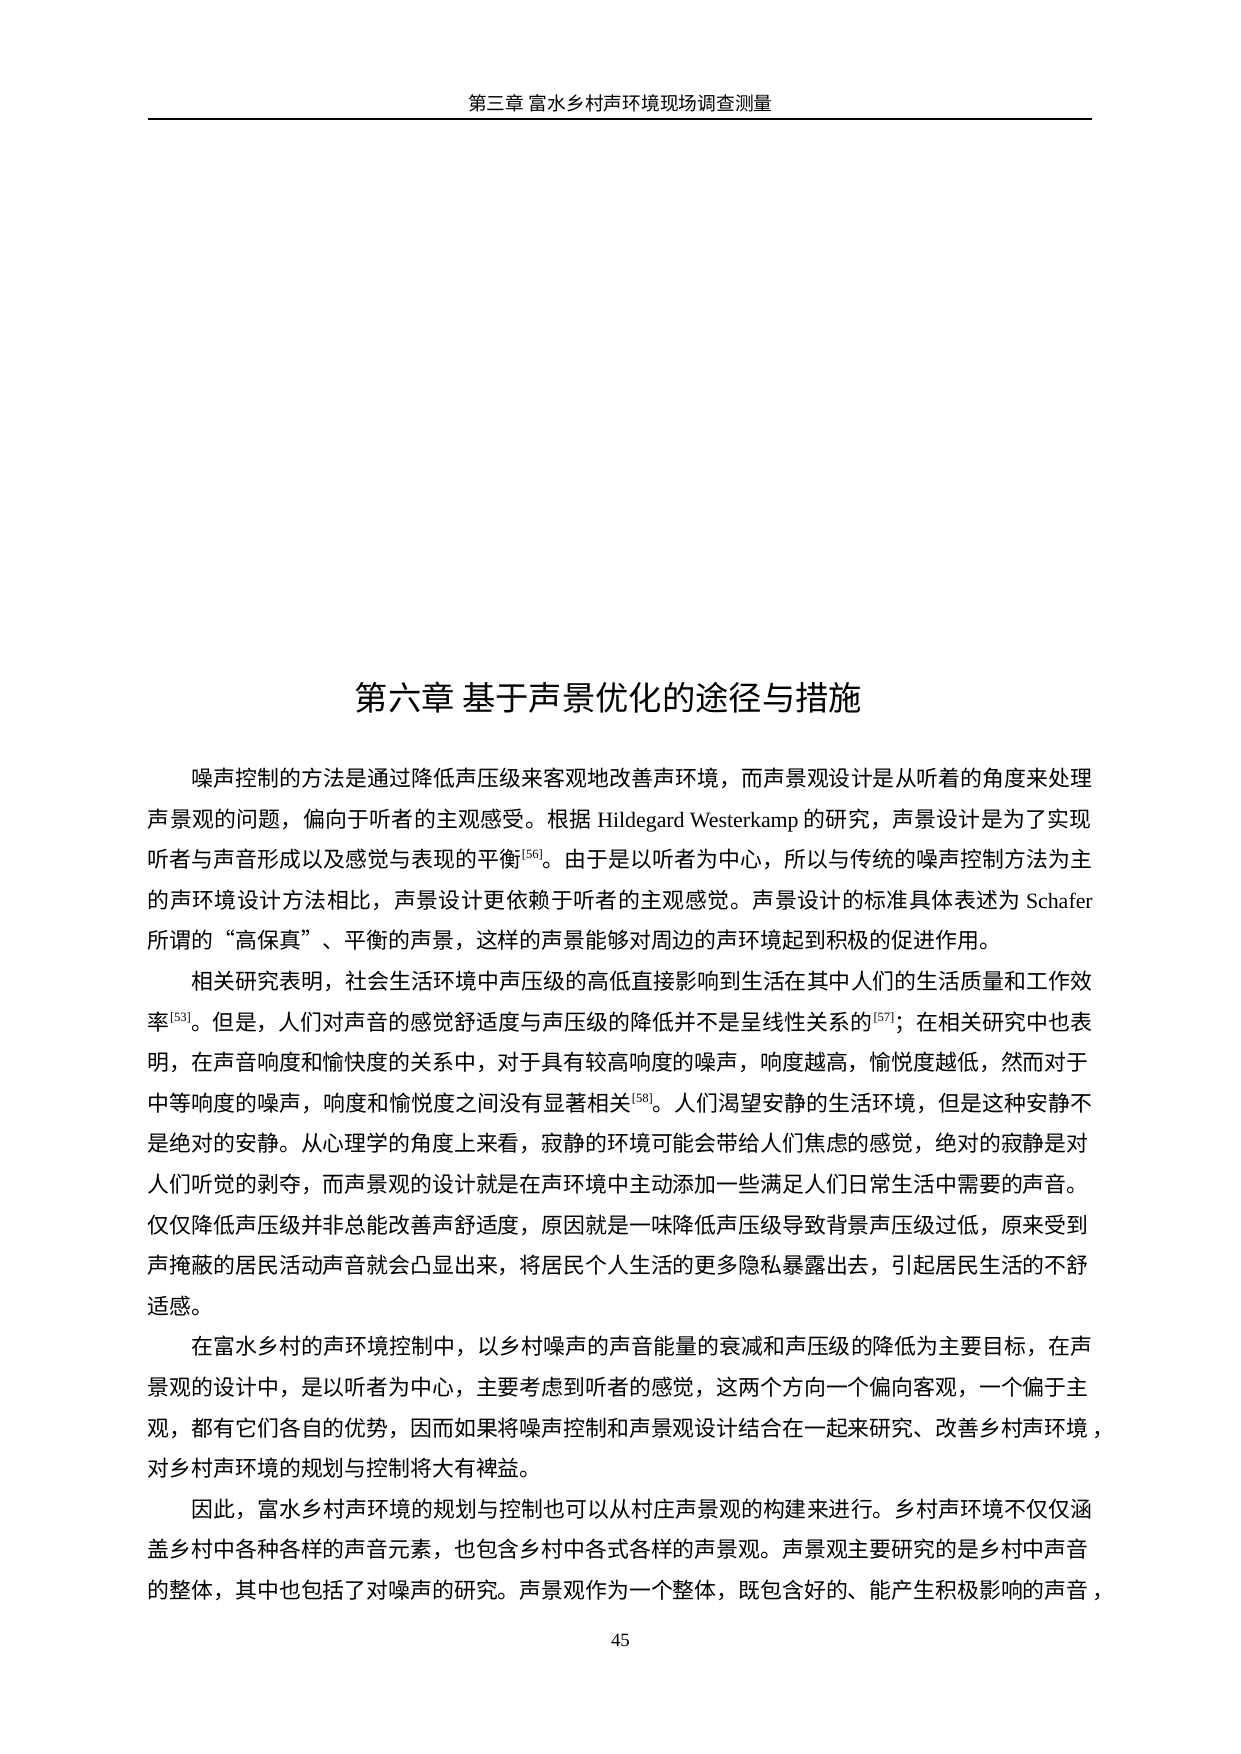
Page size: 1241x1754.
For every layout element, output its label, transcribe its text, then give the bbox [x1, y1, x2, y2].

text 噪声控制的方法是通过降低声压级来客观地改善声环境，而声景观设计是从听着的角度来处理声景观的问题，偏向于听者的主观感受。根据Hildegard Westerkamp的研究，声景设计是为了实现听者与声音形成以及感觉与表现的平衡[56]。由于是以听者为中心，所以与传统的噪声控制方法为主的声环境设计方法相比，声景设计更依赖于听者的主观感觉。声景设计的标准具体表述为Schafer所谓的“高保真”、平衡的声景，这样的声景能够对周边的声环境起到积极的促进作用。 [148, 761, 1092, 956]
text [148, 1491, 1092, 1605]
text 在富水乡村的声环境控制中，以乡村噪声的声音能量的衰减和声压级的降低为主要目标，在声景观的设计中，是以听者为中心，主要考虑到听者的感觉，这两个方向一个偏向客观，一个偏于主观，都有它们各自的优势，因而如果将噪声控制和声景观设计结合在一起来研究、改善乡村声环境，对乡村声环境的规划与控制将大有裨益。 [148, 1329, 1092, 1483]
text 基于声景优化的途径与措施 [148, 663, 1092, 728]
text 相关研究表明，社会生活环境中声压级的高低直接影响到生活在其中人们的生活质量和工作效率[53]。但是，人们对声音的感觉舒适度与声压级的降低并不是呈线性关系的[57]；在相关研究中也表明，在声音响度和愉快度的关系中，对于具有较高响度的噪声，响度越高，愉悦度越低，然而对于中等响度的噪声，响度和愉悦度之间没有显著相关[58]。人们渴望安静的生活环境，但是这种安静不是绝对的安静。从心理学的角度上来看，寂静的环境可能会带给人们焦虑的感觉，绝对的寂静是对人们听觉的剥夺，而声景观的设计就是在声环境中主动添加一些满足人们日常生活中需要的声音。仅仅降低声压级并非总能改善声舒适度，原因就是一味降低声压级导致背景声压级过低，原来受到声掩蔽的居民活动声音就会凸显出来，将居民个人生活的更多隐私暴露出去，引起居民生活的不舒适感。 [148, 963, 1092, 1321]
